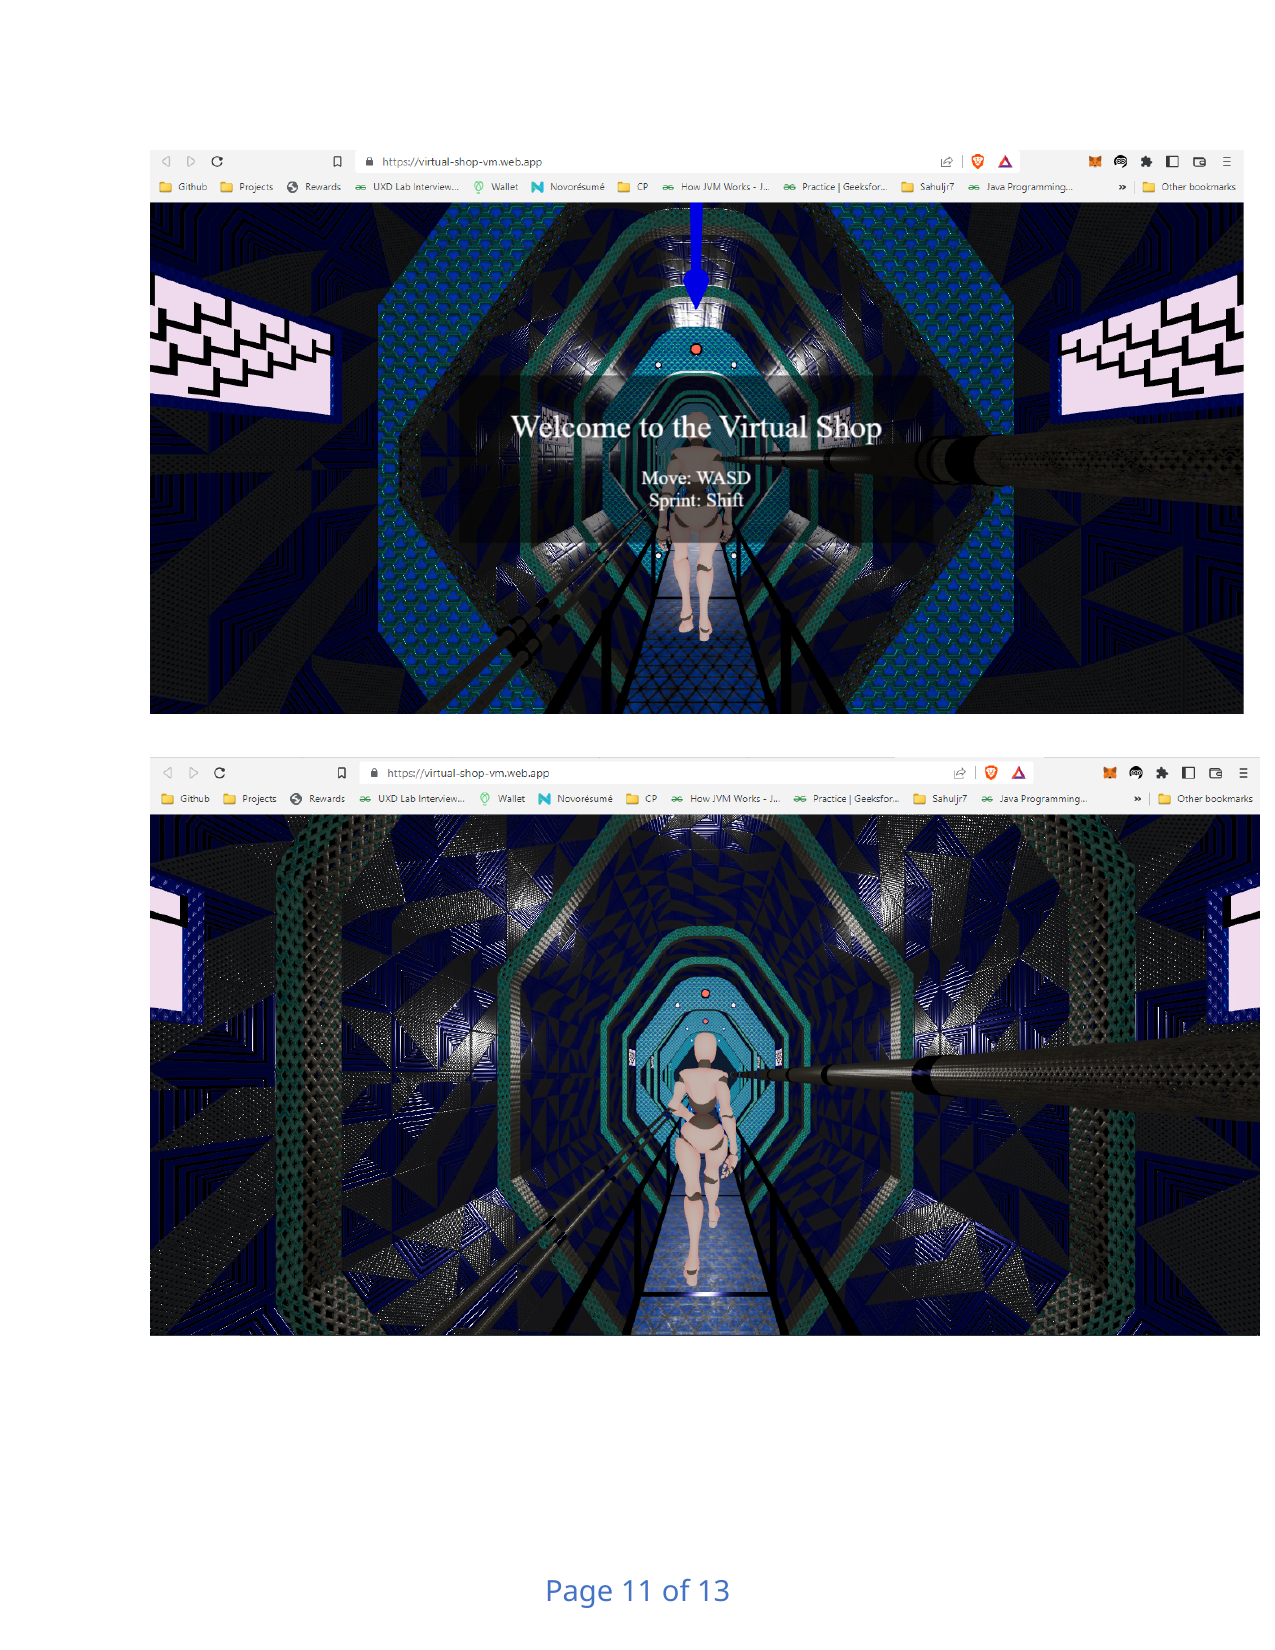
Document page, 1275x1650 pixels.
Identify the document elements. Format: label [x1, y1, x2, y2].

picture [150, 150, 1244, 714]
picture [150, 757, 1260, 1336]
